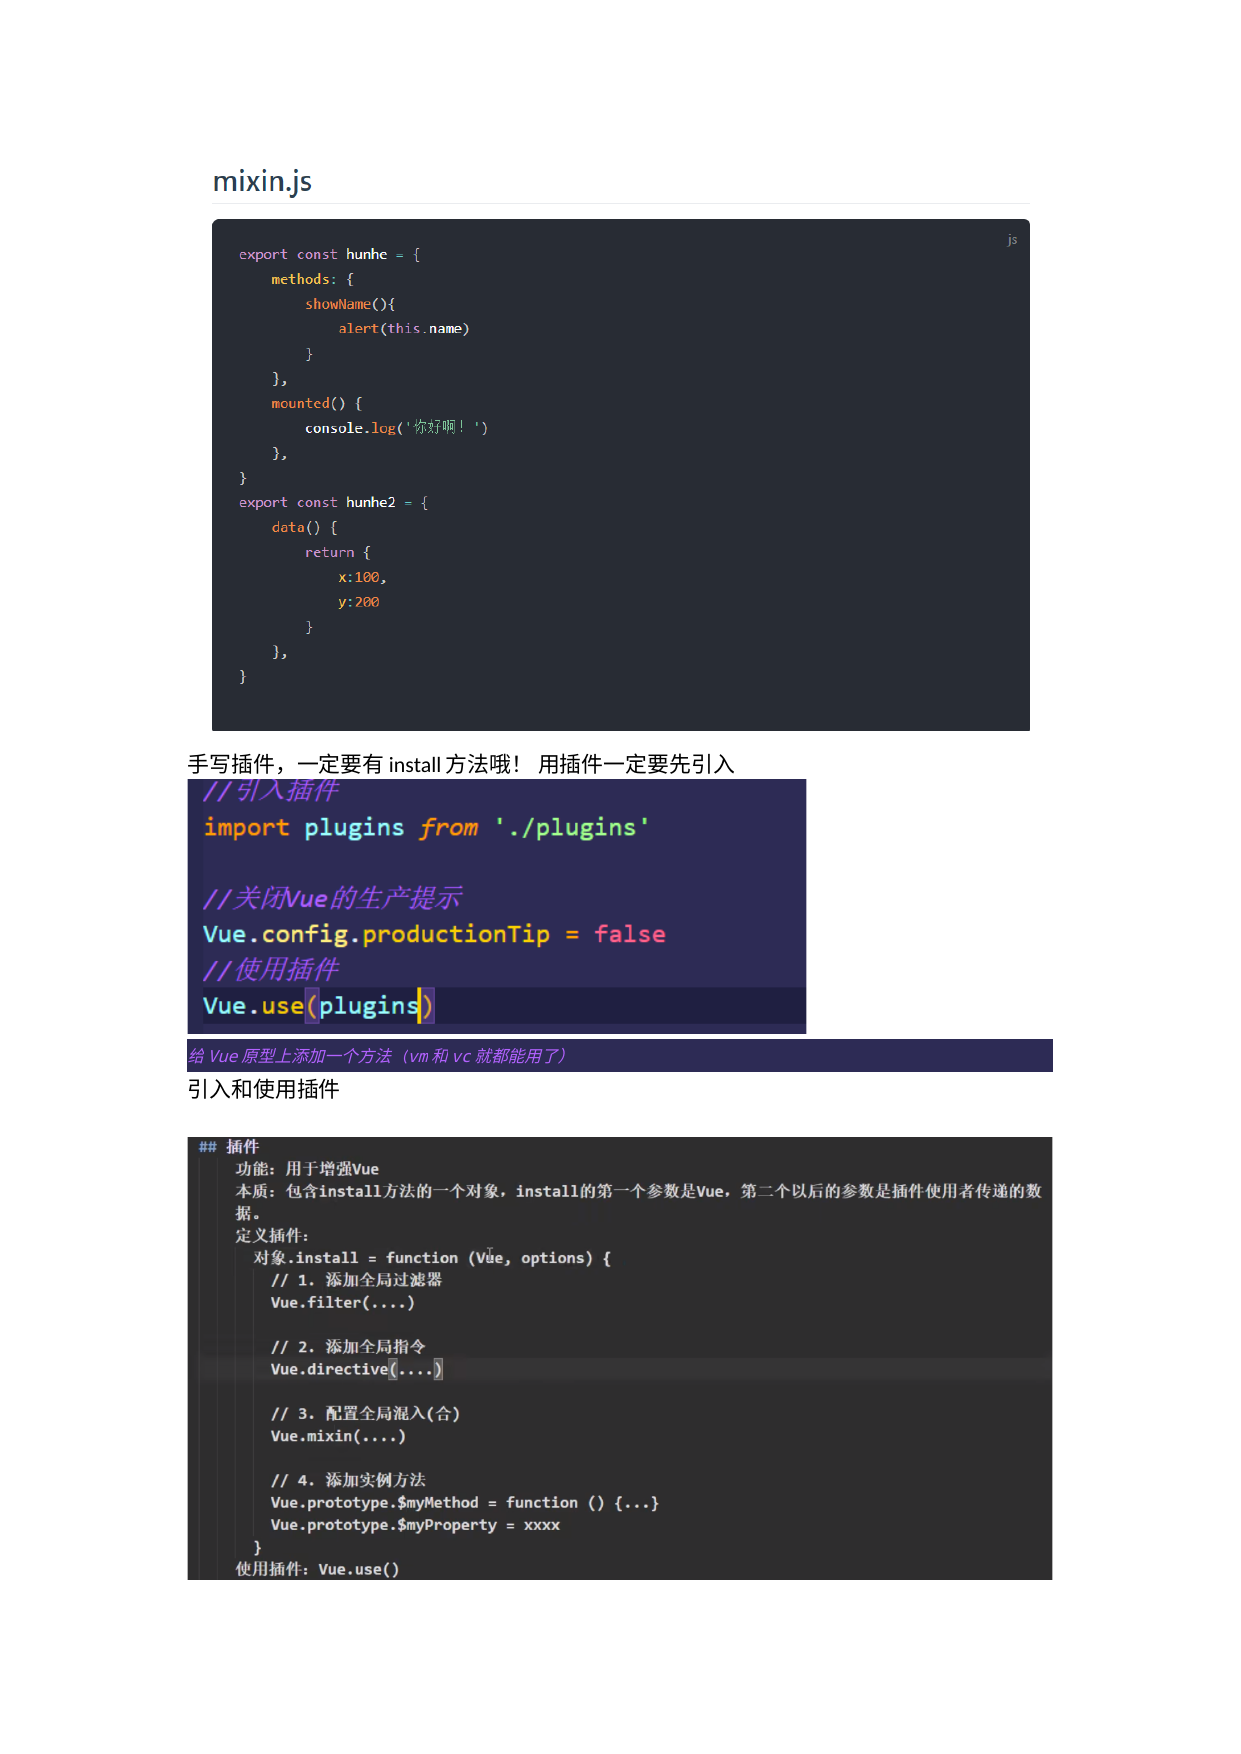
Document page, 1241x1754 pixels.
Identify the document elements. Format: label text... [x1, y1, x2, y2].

text 引入和使用插件 [187, 1072, 1053, 1104]
text 手写插件，一定要有install方法哦！ 用插件一定要先引入 [187, 747, 1053, 779]
text 给Vue原型上添加一个方法（vm和vc就都能用了） [187, 1039, 1053, 1072]
picture [187, 779, 807, 1034]
picture [187, 1137, 1053, 1580]
picture [187, 162, 1052, 731]
